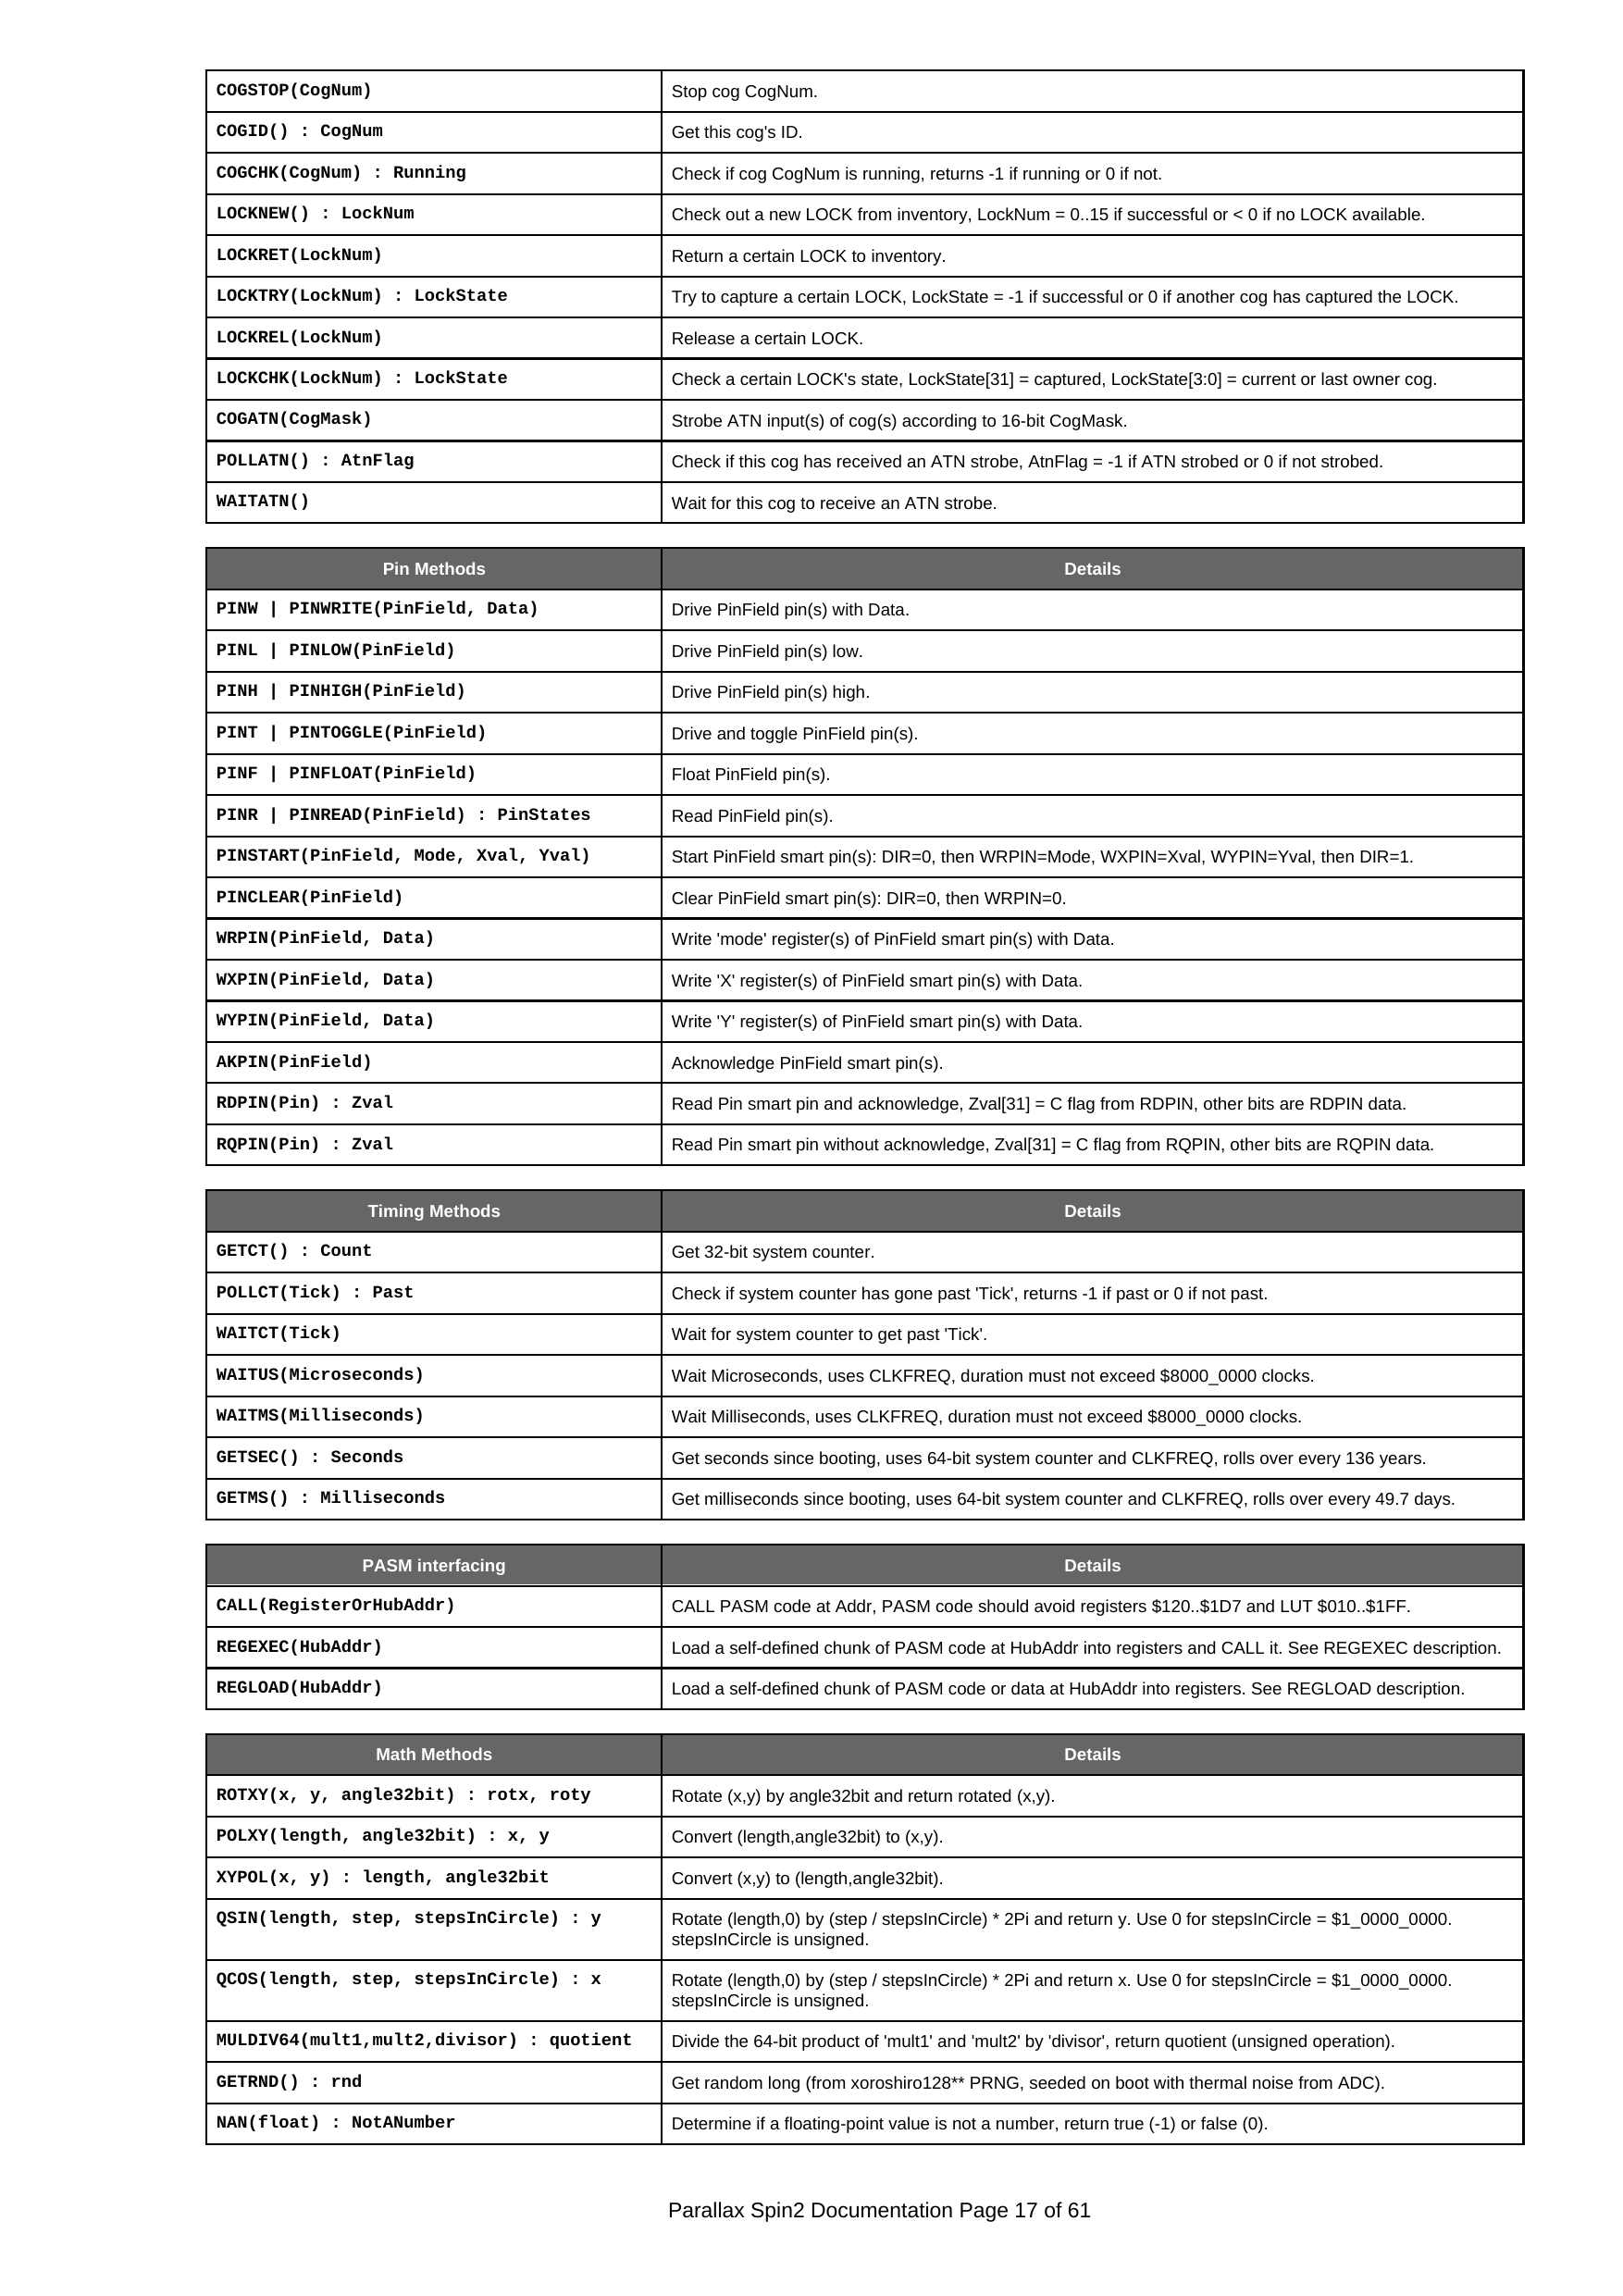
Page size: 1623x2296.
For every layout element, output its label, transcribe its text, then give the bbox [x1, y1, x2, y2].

table_cell REGEXEC(HubAddr) [207, 1628, 661, 1667]
table_cell PINR | PINREAD(PinField) : PinStates [207, 796, 661, 835]
table_cell PINF | PINFLOAT(PinField) [207, 755, 661, 794]
table_cell Write 'Y' register(s) of PinField smart pin(s) with Data. [663, 1002, 1522, 1041]
table_cell Check a certain LOCK's state, LockState[31] = captured, LockState[3:0] = current or last owner cog. [663, 360, 1522, 399]
table_cell LOCKNEW() : LockNum [207, 195, 661, 234]
table_cell NAN(float) : NotANumber [207, 2104, 661, 2143]
table_cell RQPIN(Pin) : Zval [207, 1125, 661, 1164]
table_cell QCOS(length, step, stepsInCircle) : x [207, 1961, 661, 2020]
table_cell POLLATN() : AtnFlag [207, 442, 661, 481]
table_cell Divide the 64-bit product of 'mult1' and 'mult2' by 'divisor', return quotient (unsigned operation). [663, 2022, 1522, 2061]
table_cell Load a self-defined chunk of PASM code or data at HubAddr into registers. See REGLOAD description. [663, 1669, 1522, 1708]
table_cell Drive PinField pin(s) with Data. [663, 590, 1522, 629]
table_cell PINH | PINHIGH(PinField) [207, 673, 661, 712]
table_cell Get 32-bit system counter. [663, 1233, 1522, 1272]
table_cell Start PinField smart pin(s): DIR=0, then WRPIN=Mode, WXPIN=Xval, WYPIN=Yval, then DIR=1. [663, 838, 1522, 876]
table_cell MULDIV64(mult1,mult2,divisor) : quotient [207, 2022, 661, 2061]
table_cell Convert (x,y) to (length,angle32bit). [663, 1858, 1522, 1898]
table_cell Convert (length,angle32bit) to (x,y). [663, 1818, 1522, 1856]
table_cell Drive PinField pin(s) high. [663, 673, 1522, 712]
table_cell Get random long (from xoroshiro128** PRNG, seeded on boot with thermal noise from ADC). [663, 2063, 1522, 2103]
table_cell PINL | PINLOW(PinField) [207, 631, 661, 670]
table_cell Get milliseconds since booting, uses 64-bit system counter and CLKFREQ, rolls over every 49.7 days. [663, 1480, 1522, 1519]
table_cell Check out a new LOCK from inventory, LockNum = 0..15 if successful or < 0 if no LOCK available. [663, 195, 1522, 234]
table_cell Wait for system counter to get past 'Tick'. [663, 1315, 1522, 1354]
table_cell CALL(RegisterOrHubAddr) [207, 1587, 661, 1626]
table_cell PINT | PINTOGGLE(PinField) [207, 714, 661, 752]
table_cell LOCKREL(LockNum) [207, 318, 661, 357]
table_cell Rotate (x,y) by angle32bit and return rotated (x,y). [663, 1776, 1522, 1816]
table_cell WXPIN(PinField, Data) [207, 961, 661, 999]
table_cell Stop cog CogNum. [663, 71, 1522, 110]
table_cell COGSTOP(CogNum) [207, 71, 661, 110]
table_cell Try to capture a certain LOCK, LockState = -1 if successful or 0 if another cog has captured the LOCK. [663, 278, 1522, 316]
table_cell Wait Microseconds, uses CLKFREQ, duration must not exceed $8000_0000 clocks. [663, 1356, 1522, 1396]
table_cell Read Pin smart pin and acknowledge, Zval[31] = C flag from RDPIN, other bits are RDPIN data. [663, 1084, 1522, 1123]
table_cell Read Pin smart pin without acknowledge, Zval[31] = C flag from RQPIN, other bits are RQPIN data. [663, 1125, 1522, 1164]
table_cell Write 'mode' register(s) of PinField smart pin(s) with Data. [663, 920, 1522, 959]
table_cell LOCKTRY(LockNum) : LockState [207, 278, 661, 316]
table_cell Release a certain LOCK. [663, 318, 1522, 357]
table_cell GETMS() : Milliseconds [207, 1480, 661, 1519]
table_cell REGLOAD(HubAddr) [207, 1669, 661, 1708]
table_cell AKPIN(PinField) [207, 1043, 661, 1082]
table_cell LOCKCHK(LockNum) : LockState [207, 360, 661, 399]
table_cell Load a self-defined chunk of PASM code at HubAddr into registers and CALL it. See REGEXEC description. [663, 1628, 1522, 1667]
table_cell GETSEC() : Seconds [207, 1438, 661, 1478]
table_cell WAITCT(Tick) [207, 1315, 661, 1354]
table_cell Float PinField pin(s). [663, 755, 1522, 794]
table_cell Drive PinField pin(s) low. [663, 631, 1522, 670]
table_cell QSIN(length, step, stepsInCircle) : y [207, 1900, 661, 1959]
table_cell PINCLEAR(PinField) [207, 878, 661, 917]
table_cell Rotate (length,0) by (step / stepsInCircle) * 2Pi and return x. Use 0 for stepsInCircle = $1_0000_0000. stepsInCircle is unsigned. [663, 1961, 1522, 2020]
table_cell Get seconds since booting, uses 64-bit system counter and CLKFREQ, rolls over every 136 years. [663, 1438, 1522, 1478]
table_cell Wait for this cog to receive an ATN strobe. [663, 483, 1522, 522]
table_cell CALL PASM code at Addr, PASM code should avoid registers $120..$1D7 and LUT $010..$1FF. [663, 1587, 1522, 1626]
table_cell COGCHK(CogNum) : Running [207, 154, 661, 192]
table_cell Return a certain LOCK to inventory. [663, 236, 1522, 275]
table_cell GETCT() : Count [207, 1233, 661, 1272]
table_cell COGID() : CogNum [207, 113, 661, 152]
table_cell LOCKRET(LockNum) [207, 236, 661, 275]
table_cell WAITATN() [207, 483, 661, 522]
table_header Details [663, 1545, 1522, 1584]
table_cell Wait Milliseconds, uses CLKFREQ, duration must not exceed $8000_0000 clocks. [663, 1397, 1522, 1436]
table_cell POLLCT(Tick) : Past [207, 1273, 661, 1313]
table_header Details [663, 549, 1522, 589]
table_cell Strobe ATN input(s) of cog(s) according to 16-bit CogMask. [663, 401, 1522, 440]
table_cell WAITUS(Microseconds) [207, 1356, 661, 1396]
table_cell Determine if a floating-point value is not a number, return true (-1) or false (0). [663, 2104, 1522, 2143]
table_cell Get this cog's ID. [663, 113, 1522, 152]
table_cell Write 'X' register(s) of PinField smart pin(s) with Data. [663, 961, 1522, 999]
table_cell WYPIN(PinField, Data) [207, 1002, 661, 1041]
table_header Pin Methods [207, 549, 661, 589]
table_cell Check if this cog has received an ATN strobe, AtnFlag = -1 if ATN strobed or 0 if not strobed. [663, 442, 1522, 481]
table_cell ROTXY(x, y, angle32bit) : rotx, roty [207, 1776, 661, 1816]
table_cell Drive and toggle PinField pin(s). [663, 714, 1522, 752]
table_header Details [663, 1735, 1522, 1774]
table_cell PINW | PINWRITE(PinField, Data) [207, 590, 661, 629]
table_cell Clear PinField smart pin(s): DIR=0, then WRPIN=0. [663, 878, 1522, 917]
table_header Math Methods [207, 1735, 661, 1774]
table_cell Read PinField pin(s). [663, 796, 1522, 835]
table_cell WRPIN(PinField, Data) [207, 920, 661, 959]
table_cell Check if cog CogNum is running, returns -1 if running or 0 if not. [663, 154, 1522, 192]
table_cell Acknowledge PinField smart pin(s). [663, 1043, 1522, 1082]
table_cell COGATN(CogMask) [207, 401, 661, 440]
table_cell POLXY(length, angle32bit) : x, y [207, 1818, 661, 1856]
table_cell GETRND() : rnd [207, 2063, 661, 2103]
table_cell Check if system counter has gone past 'Tick', returns -1 if past or 0 if not past. [663, 1273, 1522, 1313]
table_header PASM interfacing [207, 1545, 661, 1584]
table_cell Rotate (length,0) by (step / stepsInCircle) * 2Pi and return y. Use 0 for stepsInCircle = $1_0000_0000. stepsInCircle is unsigned. [663, 1900, 1522, 1959]
table_cell PINSTART(PinField, Mode, Xval, Yval) [207, 838, 661, 876]
table_header Timing Methods [207, 1191, 661, 1231]
table_cell XYPOL(x, y) : length, angle32bit [207, 1858, 661, 1898]
table_cell RDPIN(Pin) : Zval [207, 1084, 661, 1123]
table_cell WAITMS(Milliseconds) [207, 1397, 661, 1436]
table_header Details [663, 1191, 1522, 1231]
